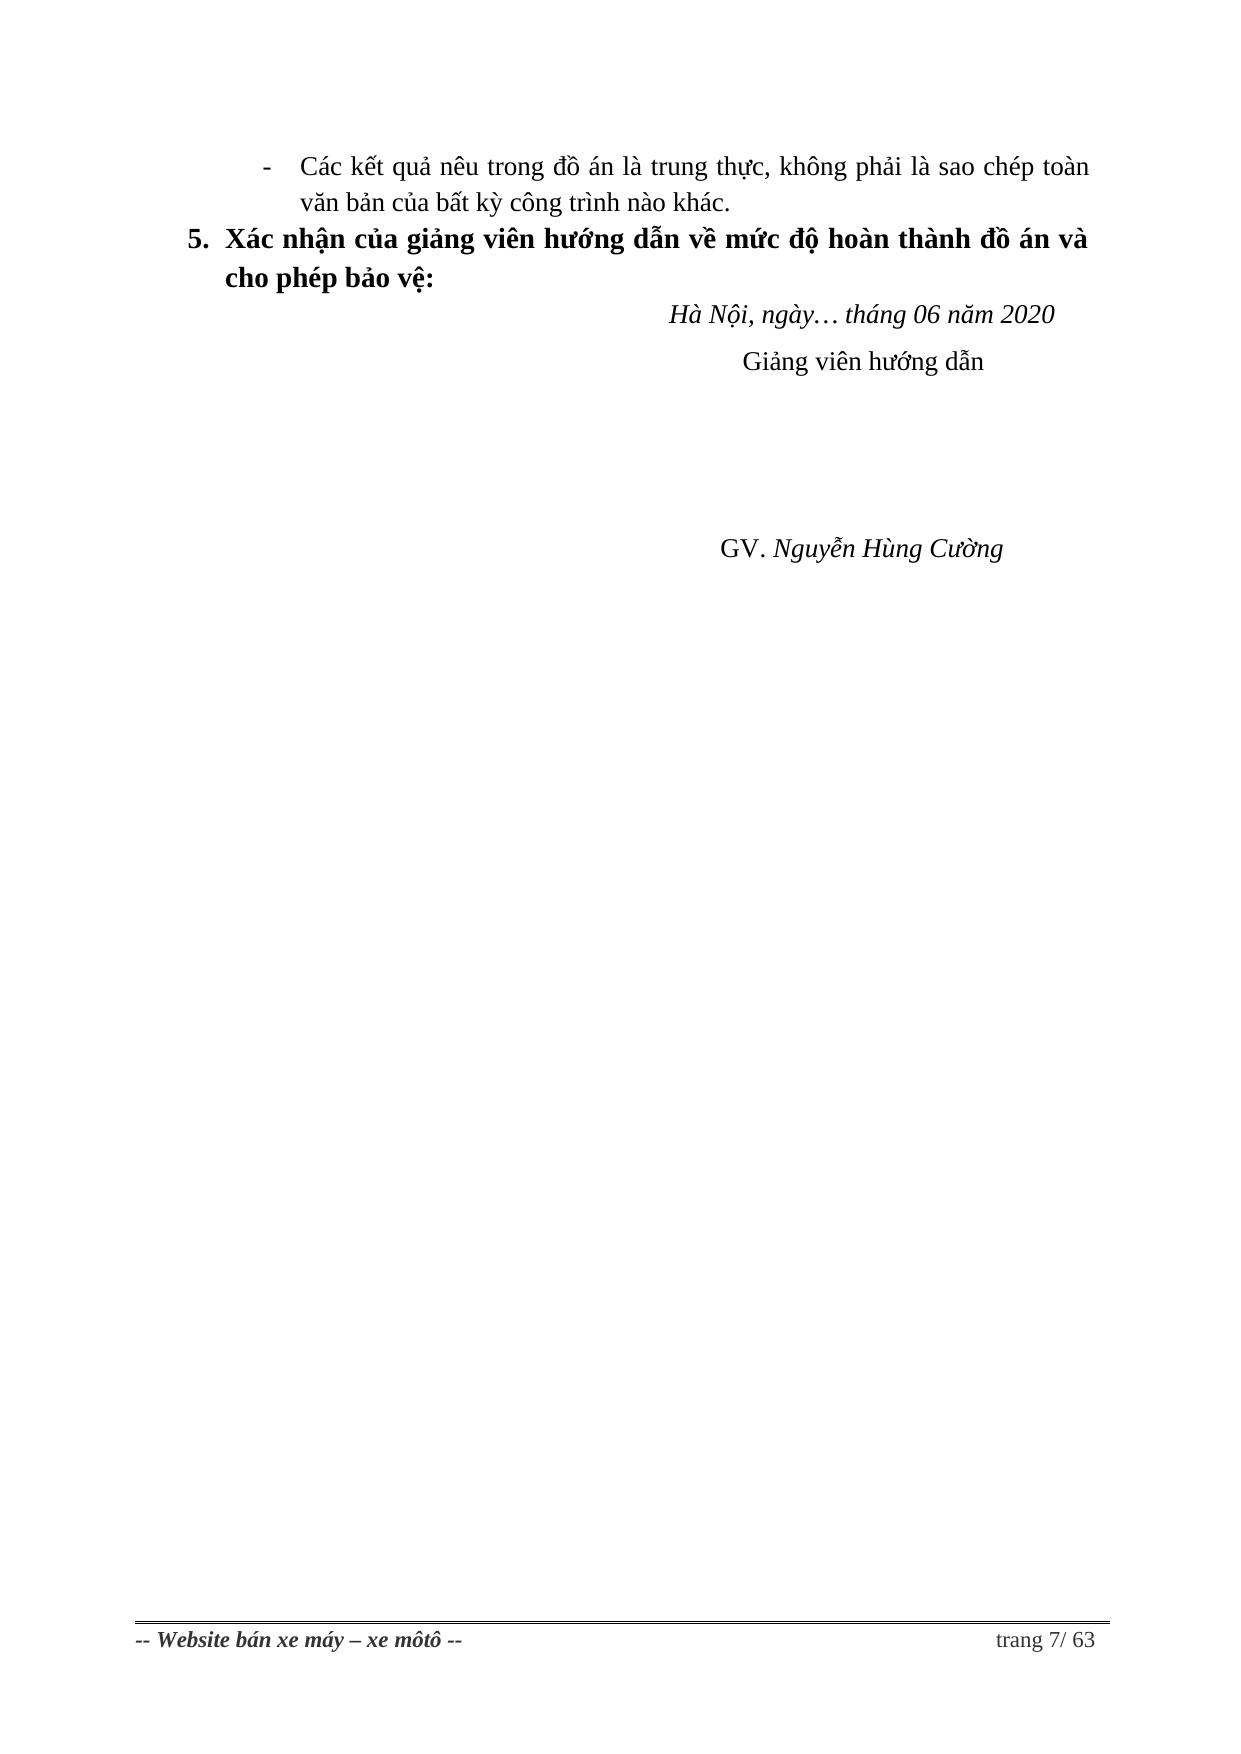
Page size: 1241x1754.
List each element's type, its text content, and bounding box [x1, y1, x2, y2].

table_header Hà Nội, ngày… tháng 06 năm 2020 Giảng viên hướng dẫn GV. Nguyễn Hùng Cường [637, 299, 1089, 604]
list Các kết quả nêu trong đồ án là trung thực, không phải là sao chép toàn văn bản của bất kỳ công trình nào khác. [262, 150, 1090, 217]
list Xác nhận của giảng viên hướng dẫn về mức độ hoàn thành đồ án và cho phép bảo vệ: [187, 221, 1090, 293]
